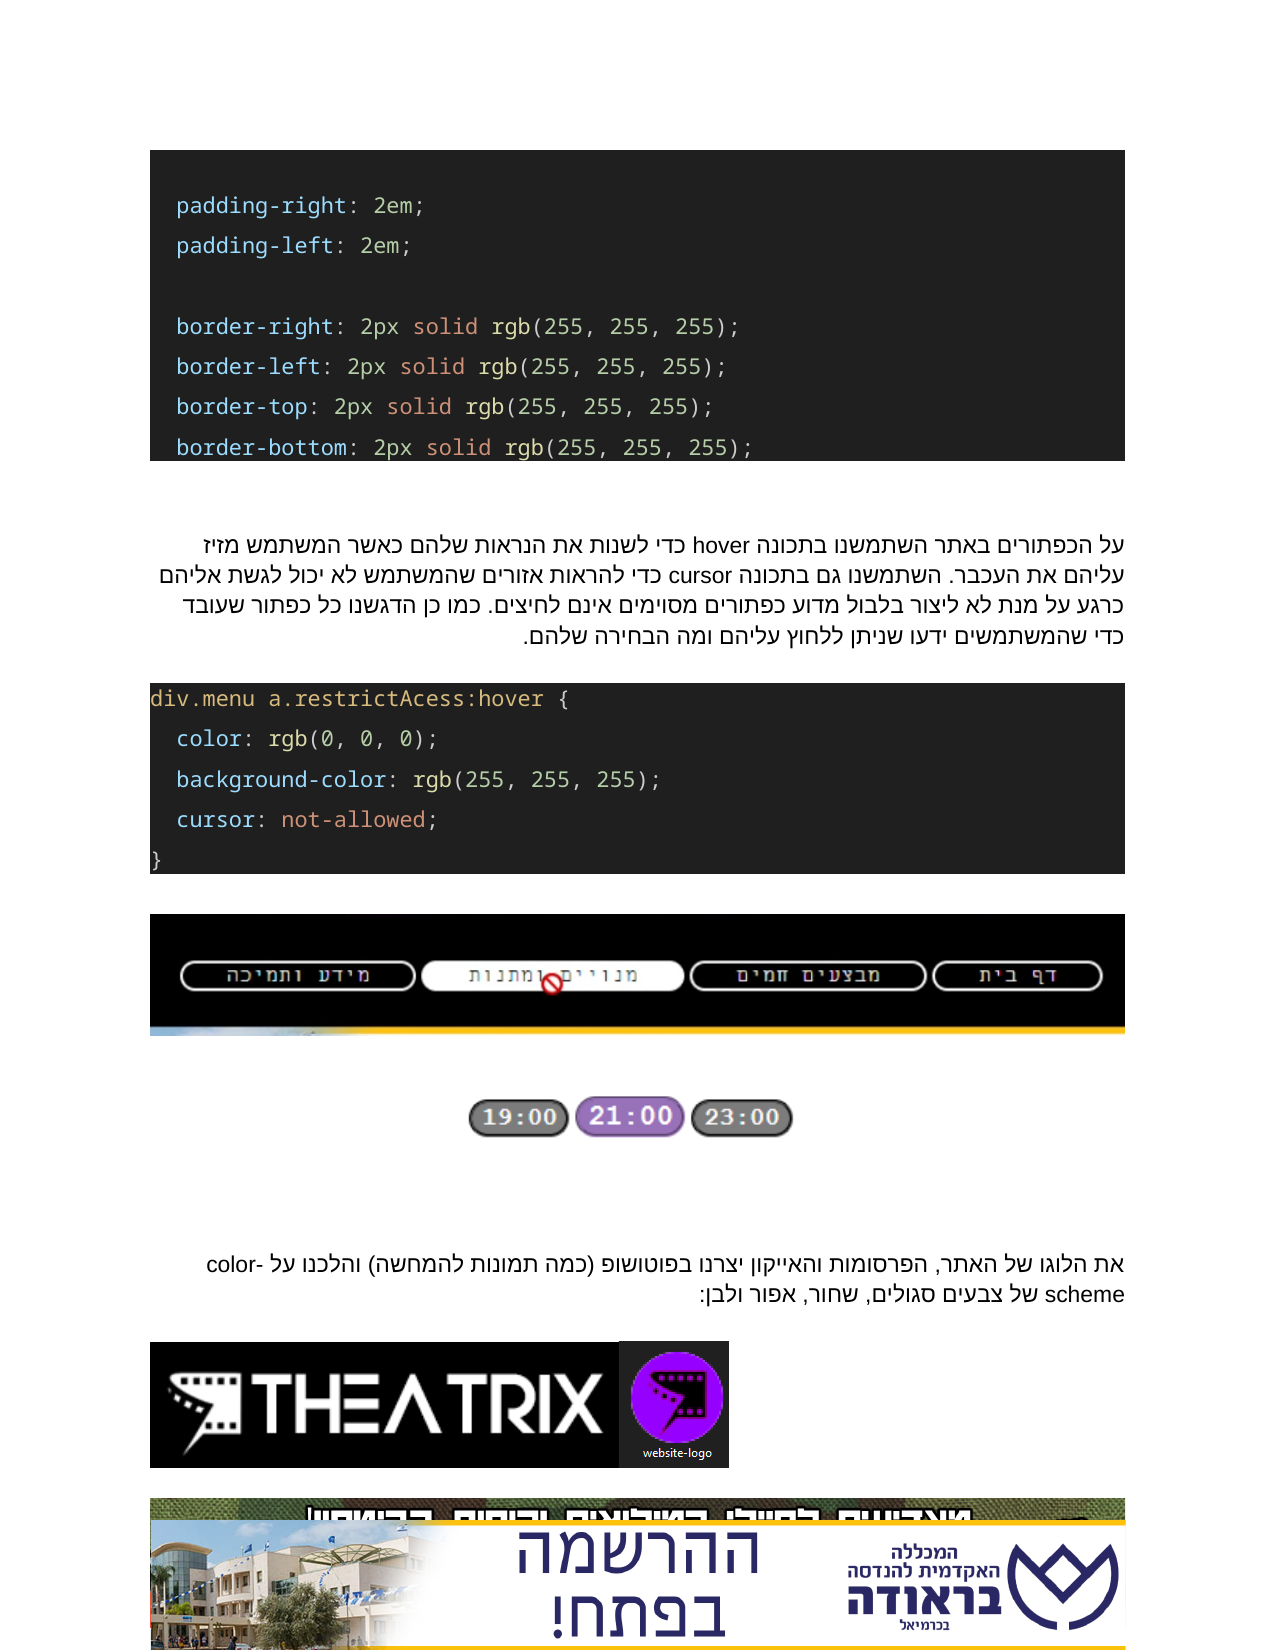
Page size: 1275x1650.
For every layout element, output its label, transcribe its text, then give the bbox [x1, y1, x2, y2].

text border-right: 2px solid rgb(255, 255, 255); [150, 311, 1125, 341]
text את הלוגו של האתר, הפרסומות והאייקון יצרנו בפוטושופ (כמה תמונות להמחשה) והלכנו על color-scheme של צבעים סגולים, שחור, אפור ולבן: [150, 1251, 1125, 1307]
text cursor: not-allowed; [150, 804, 1125, 833]
text border-left: 2px solid rgb(255, 255, 255); [150, 351, 1125, 381]
picture [150, 1498, 1126, 1650]
text } [150, 844, 1125, 874]
text div.menu a.restrictAcess:hover { [150, 683, 1125, 713]
picture [463, 1070, 812, 1175]
picture [150, 1341, 729, 1468]
text color: rgb(0, 0, 0); [150, 723, 1125, 753]
text background-color: rgb(255, 255, 255); [150, 763, 1125, 793]
text על הכפתורים באתר השתמשנו בתכונה hover כדי לשנות את הנראות שלהם כאשר המשתמש מזיז עליהם את העכבר. השתמשנו גם בתכונה cursor כדי להראות אזורים שהמשתמש לא יכול לגשת אליהם כרגע על מנת לא ליצור בלבול מדוע כפתורים מסוימים אינם לחיצים. כמו כן הדגשנו כל כפתור שעובד כדי שהמשתמשים ידעו שניתן ללחוץ עליהם ומה הבחירה שלהם. [150, 532, 1125, 649]
text padding-left: 2em; [150, 230, 1125, 260]
text border-bottom: 2px solid rgb(255, 255, 255); [150, 431, 1125, 461]
text border-top: 2px solid rgb(255, 255, 255); [150, 391, 1125, 421]
picture [150, 914, 1125, 1036]
text padding-right: 2em; [150, 190, 1125, 220]
